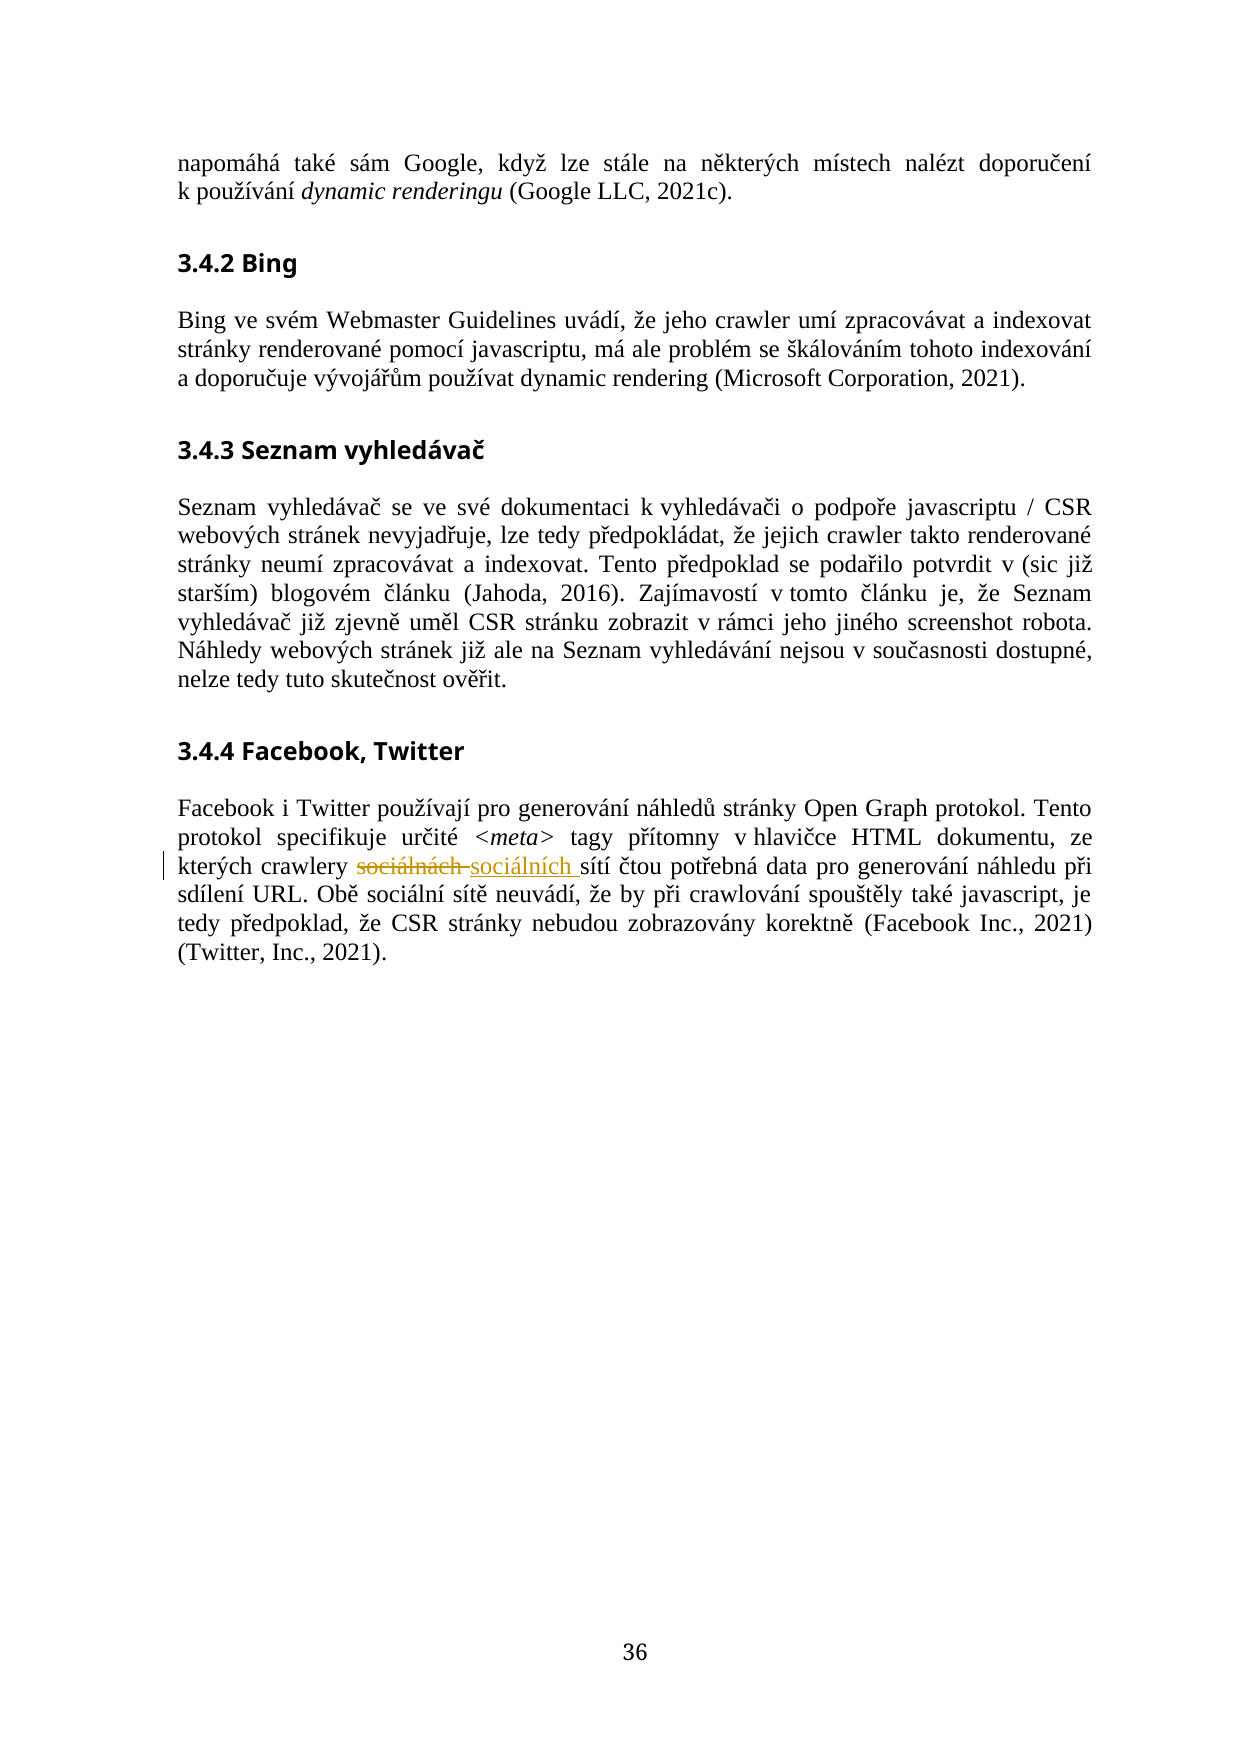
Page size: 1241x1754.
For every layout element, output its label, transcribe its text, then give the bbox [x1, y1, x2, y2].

text Facebook i Twitter používají pro generování náhledů stránky Open Graph protokol. Tento protokol specifikuje určité <meta> tagy přítomny v hlavičce HTML dokumentu, ze kterých crawlery sítí čtou potřebná data pro generování náhledu při sdílení URL. Obě sociální sítě neuvádí, že by při crawlování spouštěly také javascript, je tedy předpoklad, že CSR stránky nebudou zobrazovány korektně (Facebook Inc., 2021) (Twitter, Inc., 2021). [177, 793, 1092, 966]
text Bing ve svém Webmaster Guidelines uvádí, že jeho crawler umí zpracovávat a indexovat stránky renderované pomocí javascriptu, má ale problém se škálováním tohoto indexování a doporučuje vývojářům používat dynamic rendering (Microsoft Corporation, 2021). [177, 305, 1092, 392]
subtitle Facebook, Twitter [177, 734, 1092, 768]
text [177, 148, 1092, 205]
text Seznam vyhledávač se ve své dokumentaci k vyhledávači o podpoře javascriptu / CSR webových stránek nevyjadřuje, lze tedy předpokládat, že jejich crawler takto renderované stránky neumí zpracovávat a indexovat. Tento předpoklad se podařilo potvrdit v (sic již starším) blogovém článku (Jahoda, 2016). Zajímavostí v tomto článku je, že Seznam vyhledávač již zjevně uměl CSR stránku zobrazit v rámci jeho jiného screenshot robota. Náhledy webových stránek již ale na Seznam vyhledávání nejsou v současnosti dostupné, nelze tedy tuto skutečnost ověřit. [177, 492, 1092, 693]
subtitle Seznam vyhledávač [177, 432, 1092, 466]
subtitle Bing [177, 246, 1092, 280]
